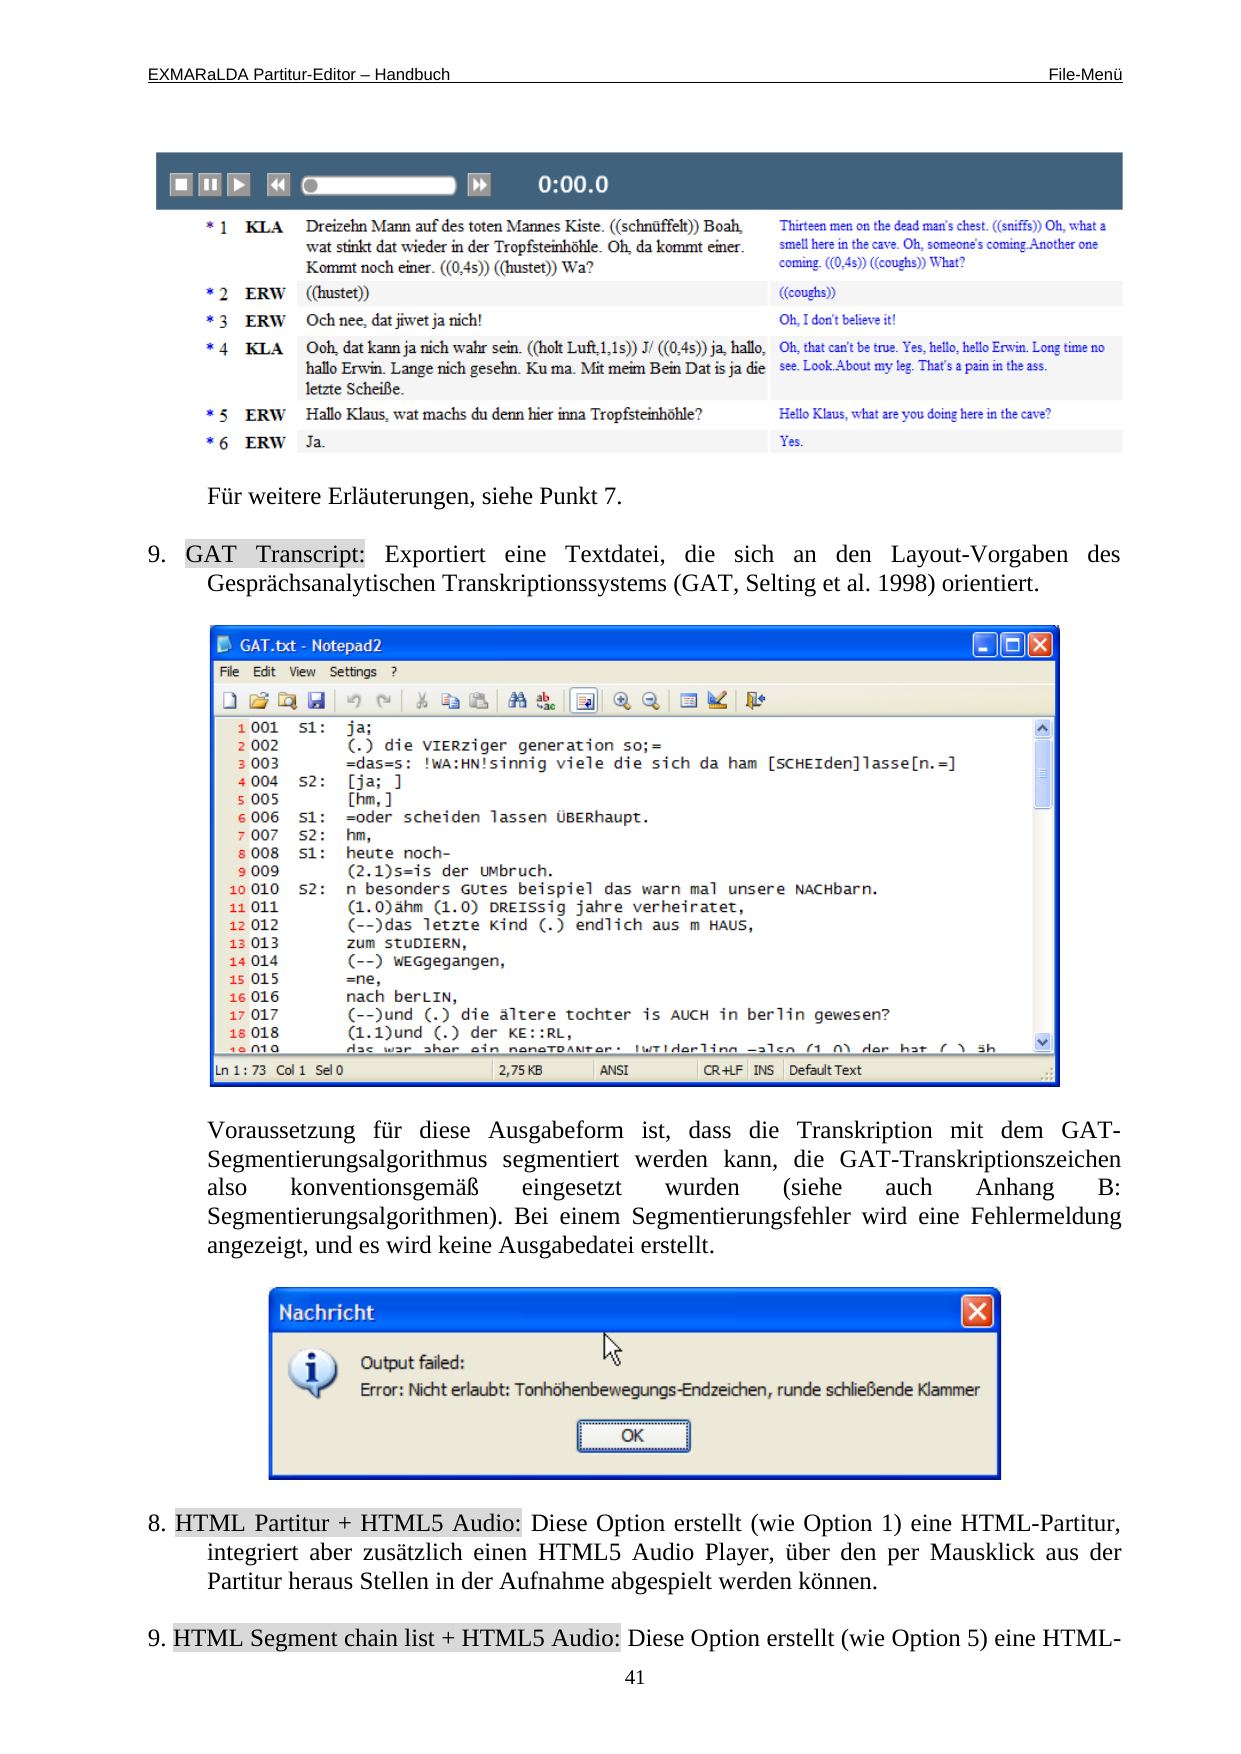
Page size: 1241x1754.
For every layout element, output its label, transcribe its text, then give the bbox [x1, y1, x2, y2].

picture [268, 1287, 1002, 1480]
text 9. GAT Transcript: Exportiert eine Textdatei, die sich an den Layout-Vorgaben des Gesprächsanalytischen Transkriptionssystems (GAT, Selting et al. 1998) orientiert. [148, 539, 1122, 596]
picture [209, 625, 1060, 1087]
text Voraussetzung für diese Ausgabeform ist, dass die Transkription mit dem GAT-Segmentierungsalgorithmus segmentiert werden kann, die GAT-Transkriptionszeichen also konventionsgemäß eingesetzt wurden (siehe auch Anhang B: Segmentierungsalgorithmen). Bei einem Segmentierungsfehler wird eine Fehlermeldung angezeigt, und es wird keine Ausgabedatei erstellt. [148, 1115, 1122, 1259]
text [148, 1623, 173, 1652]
text 8. HTML Partitur + HTML5 Audio: Diese Option erstellt (wie Option 1) eine HTML-Partitur, integriert aber zusätzlich einen HTML5 Audio Player, über den per Mausklick aus der Partitur heraus Stellen in der Aufnahme abgespielt werden können. [148, 1508, 1122, 1594]
picture [147, 141, 1123, 453]
text Für weitere Erläuterungen, siehe Punkt 7. [148, 481, 1122, 510]
